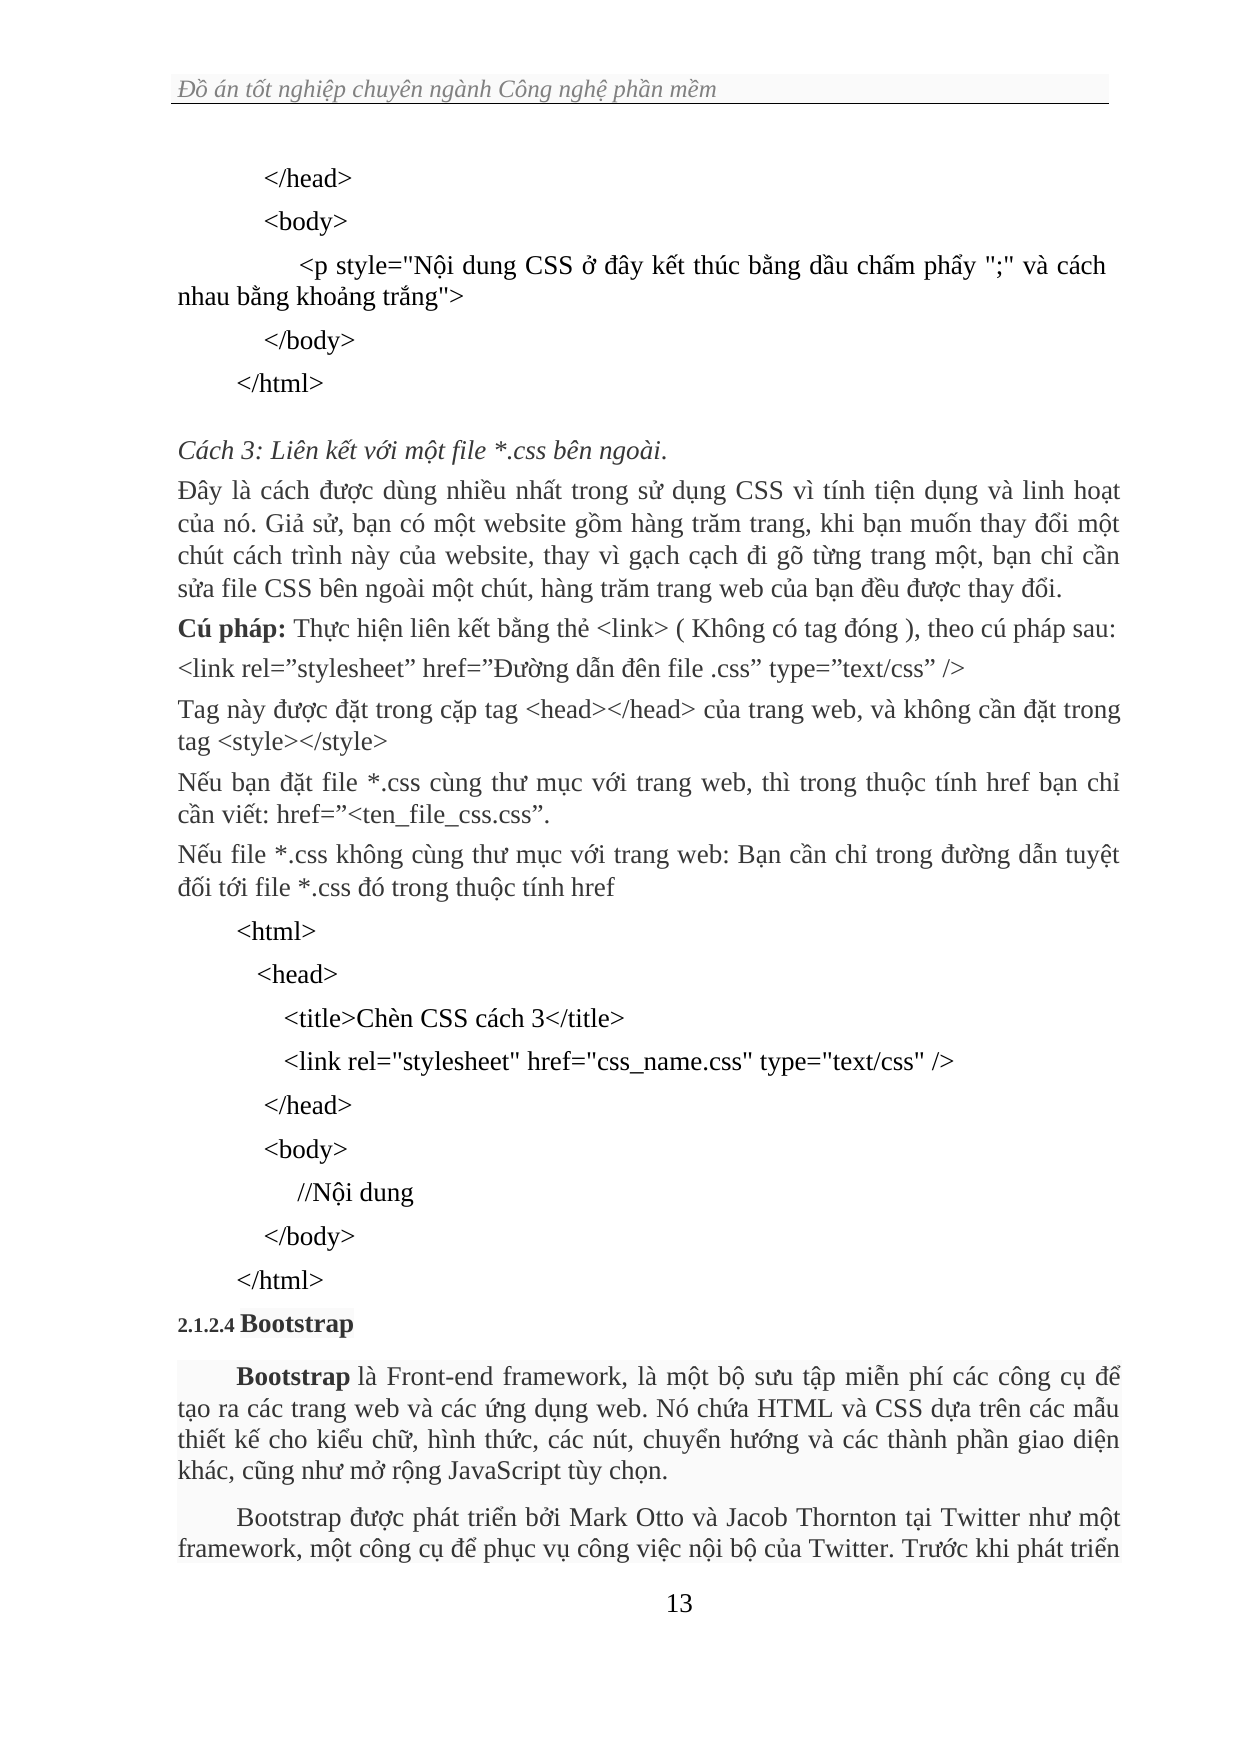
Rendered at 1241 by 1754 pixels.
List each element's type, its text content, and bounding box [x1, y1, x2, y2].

text </head> [177, 1089, 1122, 1120]
text Tag này được đặt trong cặp tag <head></head> của trang web, và không cần đặt trong tag <style></style> [177, 691, 1122, 756]
subtitle Bootstrap [177, 1307, 1122, 1338]
text Bootstrap là Front-end framework, là một bộ sưu tập miễn phí các công cụ để tạo ra các trang web và các ứng dụng web. Nó chứa HTML và CSS dựa trên các mẫu thiết kế cho kiểu chữ, hình thức, các nút, chuyển hướng và các thành phần giao diện khác, cũng như mở rộng JavaScript tùy chọn. [177, 1360, 1122, 1485]
text Nếu bạn đặt file *.css cùng thư mục với trang web, thì trong thuộc tính href bạn chỉ cần viết: href=”<ten_file_css.css”. [177, 764, 1122, 829]
text <body> [177, 1133, 1122, 1164]
text <link rel=”stylesheet” href=”Đường dẫn đên file .css” type=”text/css” /> [177, 651, 1122, 684]
text Cách 3: Liên kết với một file *.css bên ngoài. [177, 433, 1122, 465]
text </html> [177, 1264, 1122, 1295]
text <html> [177, 914, 1122, 946]
text <head> [177, 958, 1122, 989]
text Đây là cách được dùng nhiều nhất trong sử dụng CSS vì tính tiện dụng và linh hoạt của nó. Giả sử, bạn có một website gồm hàng trăm trang, khi bạn muốn thay đổi một chút cách trình này của website, thay vì gạch cạch đi gõ từng trang một, bạn chỉ cần sửa file CSS bên ngoài một chút, hàng trăm trang web của bạn đều được thay đổi. [177, 473, 1122, 603]
text Nếu file *.css không cùng thư mục với trang web: Bạn cần chỉ trong đường dẫn tuyệt đối tới file *.css đó trong thuộc tính href [177, 837, 1122, 902]
text <title>Chèn CSS cách 3</title> [177, 1002, 1122, 1033]
text <link rel="stylesheet" href="css_name.css" type="text/css" /> [177, 1046, 1122, 1077]
text </body> [177, 1220, 1122, 1251]
text Cú pháp: Thực hiện liên kết bằng thẻ <link> ( Không có tag đóng ), theo cú pháp sau: [177, 611, 1122, 643]
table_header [176, 148, 1109, 400]
text //Nội dung [177, 1176, 1122, 1208]
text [177, 1501, 1122, 1563]
